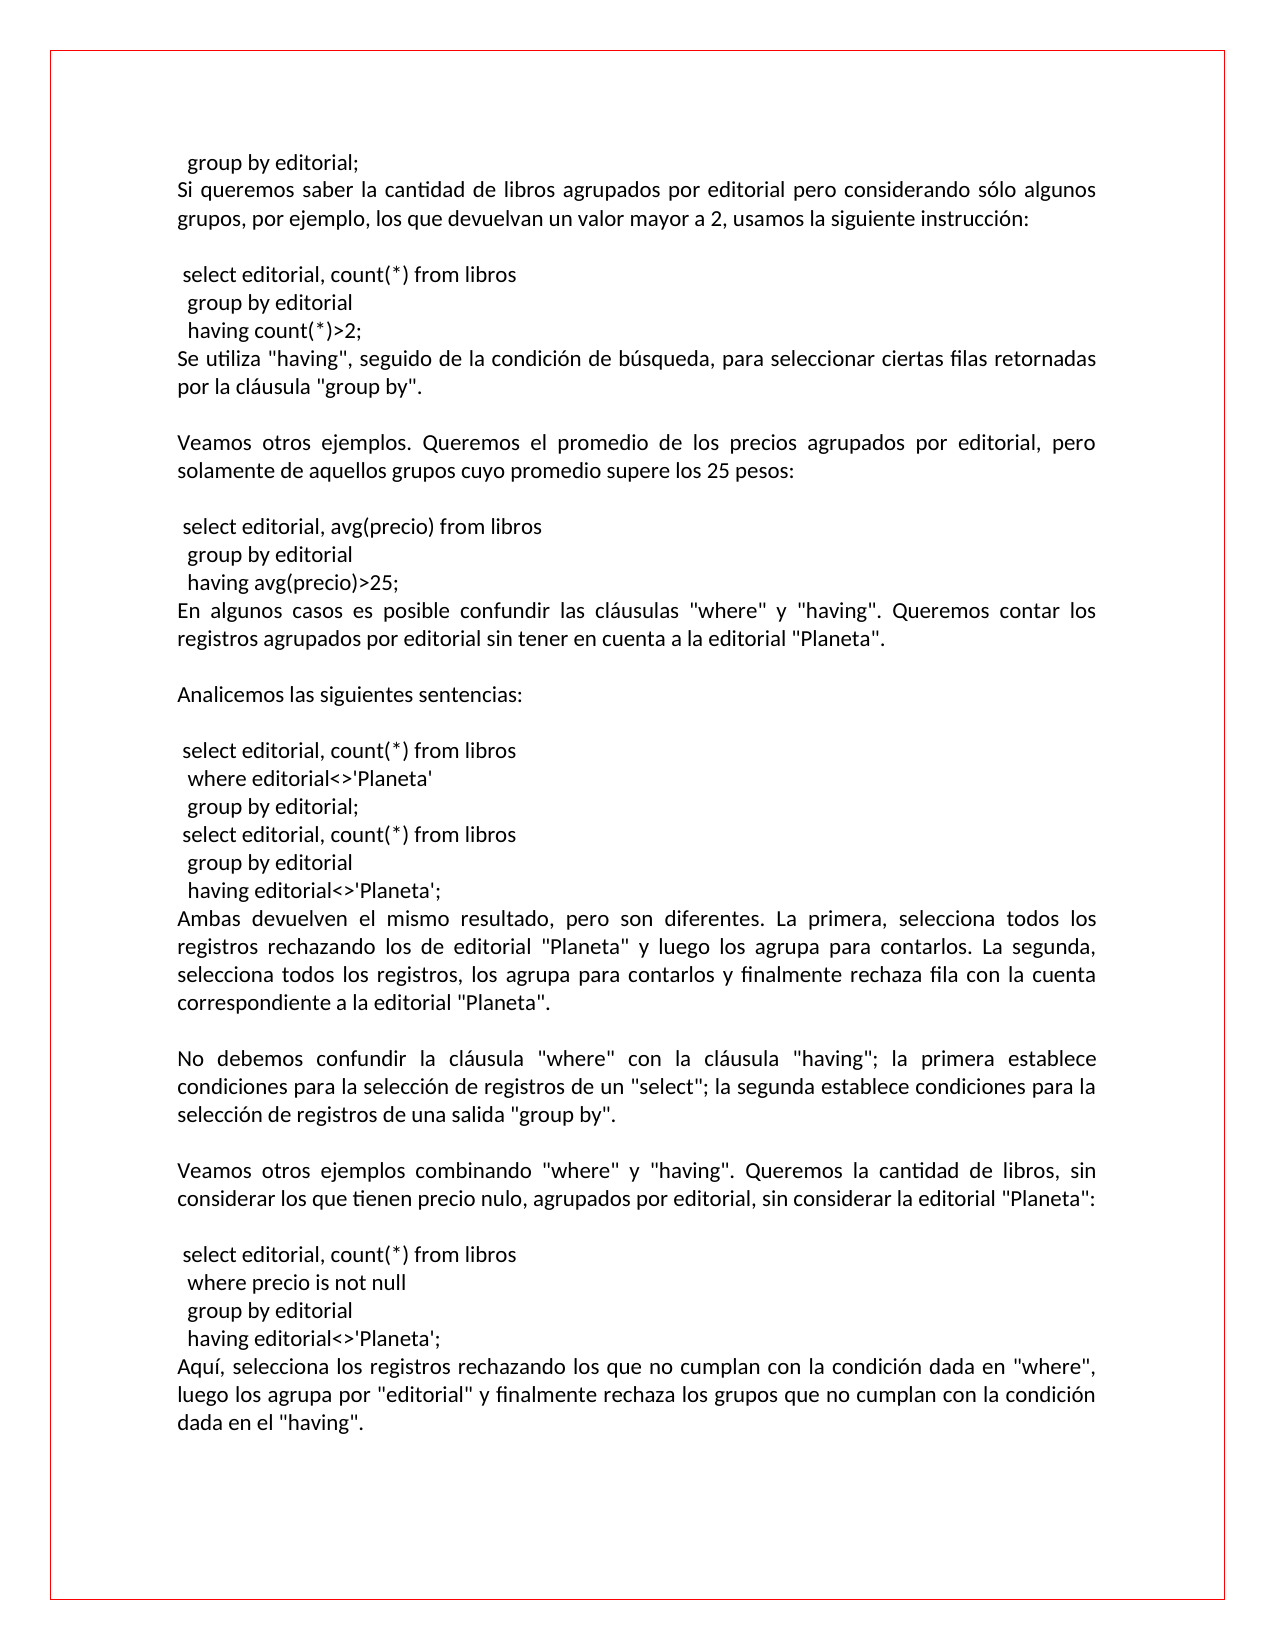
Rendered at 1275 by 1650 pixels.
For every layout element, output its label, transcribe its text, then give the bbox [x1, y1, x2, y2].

text En algunos casos es posible confundir las cláusulas "where" y "having". Queremos contar los registros agrupados por editorial sin tener en cuenta a la editorial "Planeta". [177, 596, 1098, 652]
text Aquí, selecciona los registros rechazando los que no cumplan con la condición dada en "where", luego los agrupa por "editorial" y finalmente rechaza los grupos que no cumplan con la condición dada en el "having". [177, 1352, 1098, 1437]
text having avg(precio)>25; [177, 568, 1098, 596]
text select editorial, count(*) from libros [177, 1240, 1098, 1268]
text select editorial, count(*) from libros [177, 736, 1098, 764]
text Si queremos saber la cantidad de libros agrupados por editorial pero considerando sólo algunos grupos, por ejemplo, los que devuelvan un valor mayor a 2, usamos la siguiente instrucción: [177, 176, 1098, 232]
text Analicemos las siguientes sentencias: [177, 680, 1098, 708]
text having count(*)>2; [177, 316, 1098, 344]
text where editorial<>'Planeta' [177, 764, 1098, 792]
text where precio is not null [177, 1268, 1098, 1296]
text group by editorial; [177, 792, 1098, 820]
text select editorial, avg(precio) from libros [177, 512, 1098, 540]
text group by editorial [177, 540, 1098, 568]
text group by editorial [177, 1296, 1098, 1324]
text having editorial<>'Planeta'; [177, 1324, 1098, 1352]
text select editorial, count(*) from libros [177, 260, 1098, 288]
text group by editorial [177, 288, 1098, 316]
text Se utiliza "having", seguido de la condición de búsqueda, para seleccionar ciertas filas retornadas por la cláusula "group by". [177, 344, 1098, 400]
text No debemos confundir la cláusula "where" con la cláusula "having"; la primera establece condiciones para la selección de registros de un "select"; la segunda establece condiciones para la selección de registros de una salida "group by". [177, 1044, 1098, 1128]
text Ambas devuelven el mismo resultado, pero son diferentes. La primera, selecciona todos los registros rechazando los de editorial "Planeta" y luego los agrupa para contarlos. La segunda, selecciona todos los registros, los agrupa para contarlos y finalmente rechaza fila con la cuenta correspondiente a la editorial "Planeta". [177, 904, 1098, 1016]
text select editorial, count(*) from libros [177, 820, 1098, 848]
text group by editorial [177, 848, 1098, 876]
text group by editorial; [177, 148, 1098, 176]
text Veamos otros ejemplos combinando "where" y "having". Queremos la cantidad de libros, sin considerar los que tienen precio nulo, agrupados por editorial, sin considerar la editorial "Planeta": [177, 1156, 1098, 1212]
text Veamos otros ejemplos. Queremos el promedio de los precios agrupados por editorial, pero solamente de aquellos grupos cuyo promedio supere los 25 pesos: [177, 428, 1098, 484]
text having editorial<>'Planeta'; [177, 876, 1098, 904]
